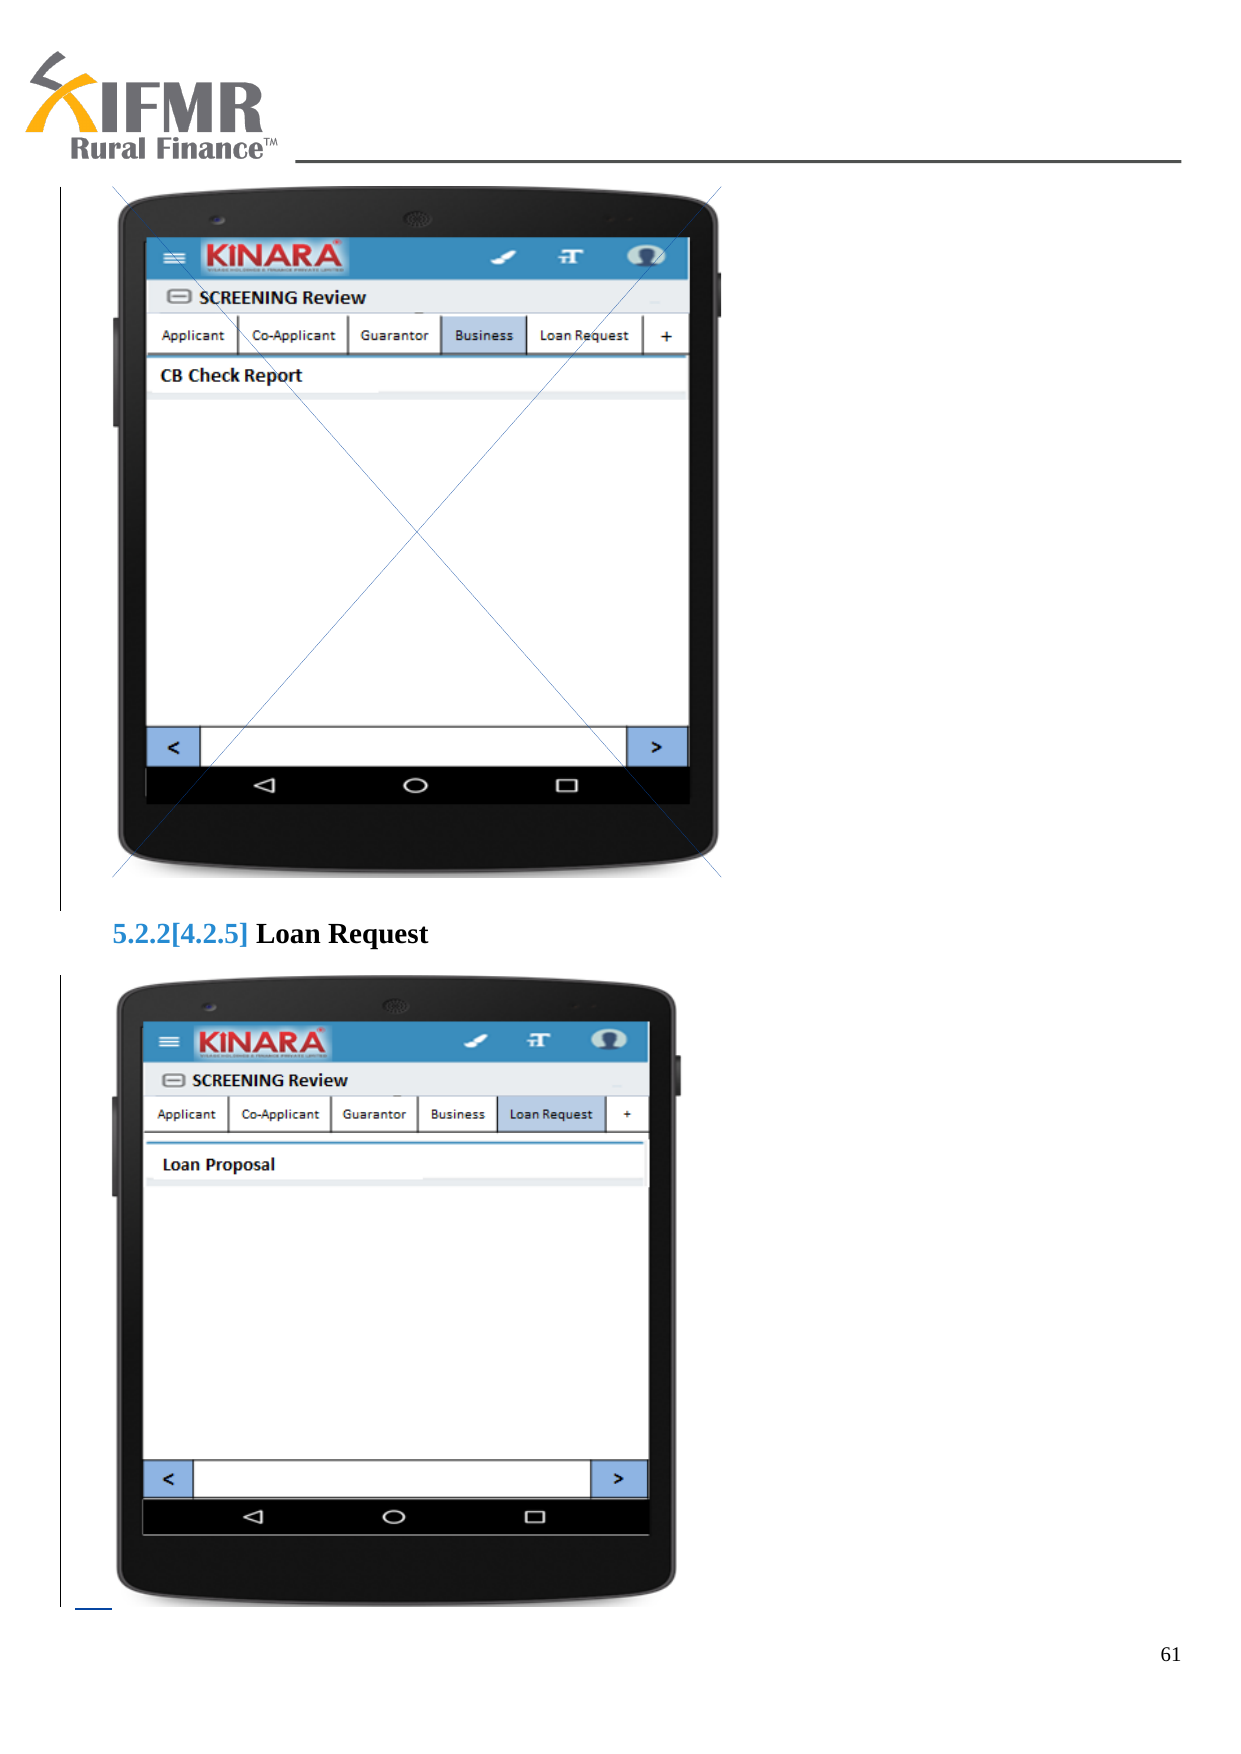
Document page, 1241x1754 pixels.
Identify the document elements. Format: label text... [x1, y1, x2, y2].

picture [112, 188, 415, 876]
list Loan Request [112, 916, 1181, 949]
picture [113, 534, 720, 878]
picture [18, 45, 284, 166]
picture [111, 975, 686, 1607]
picture [418, 188, 722, 876]
picture [114, 186, 720, 530]
